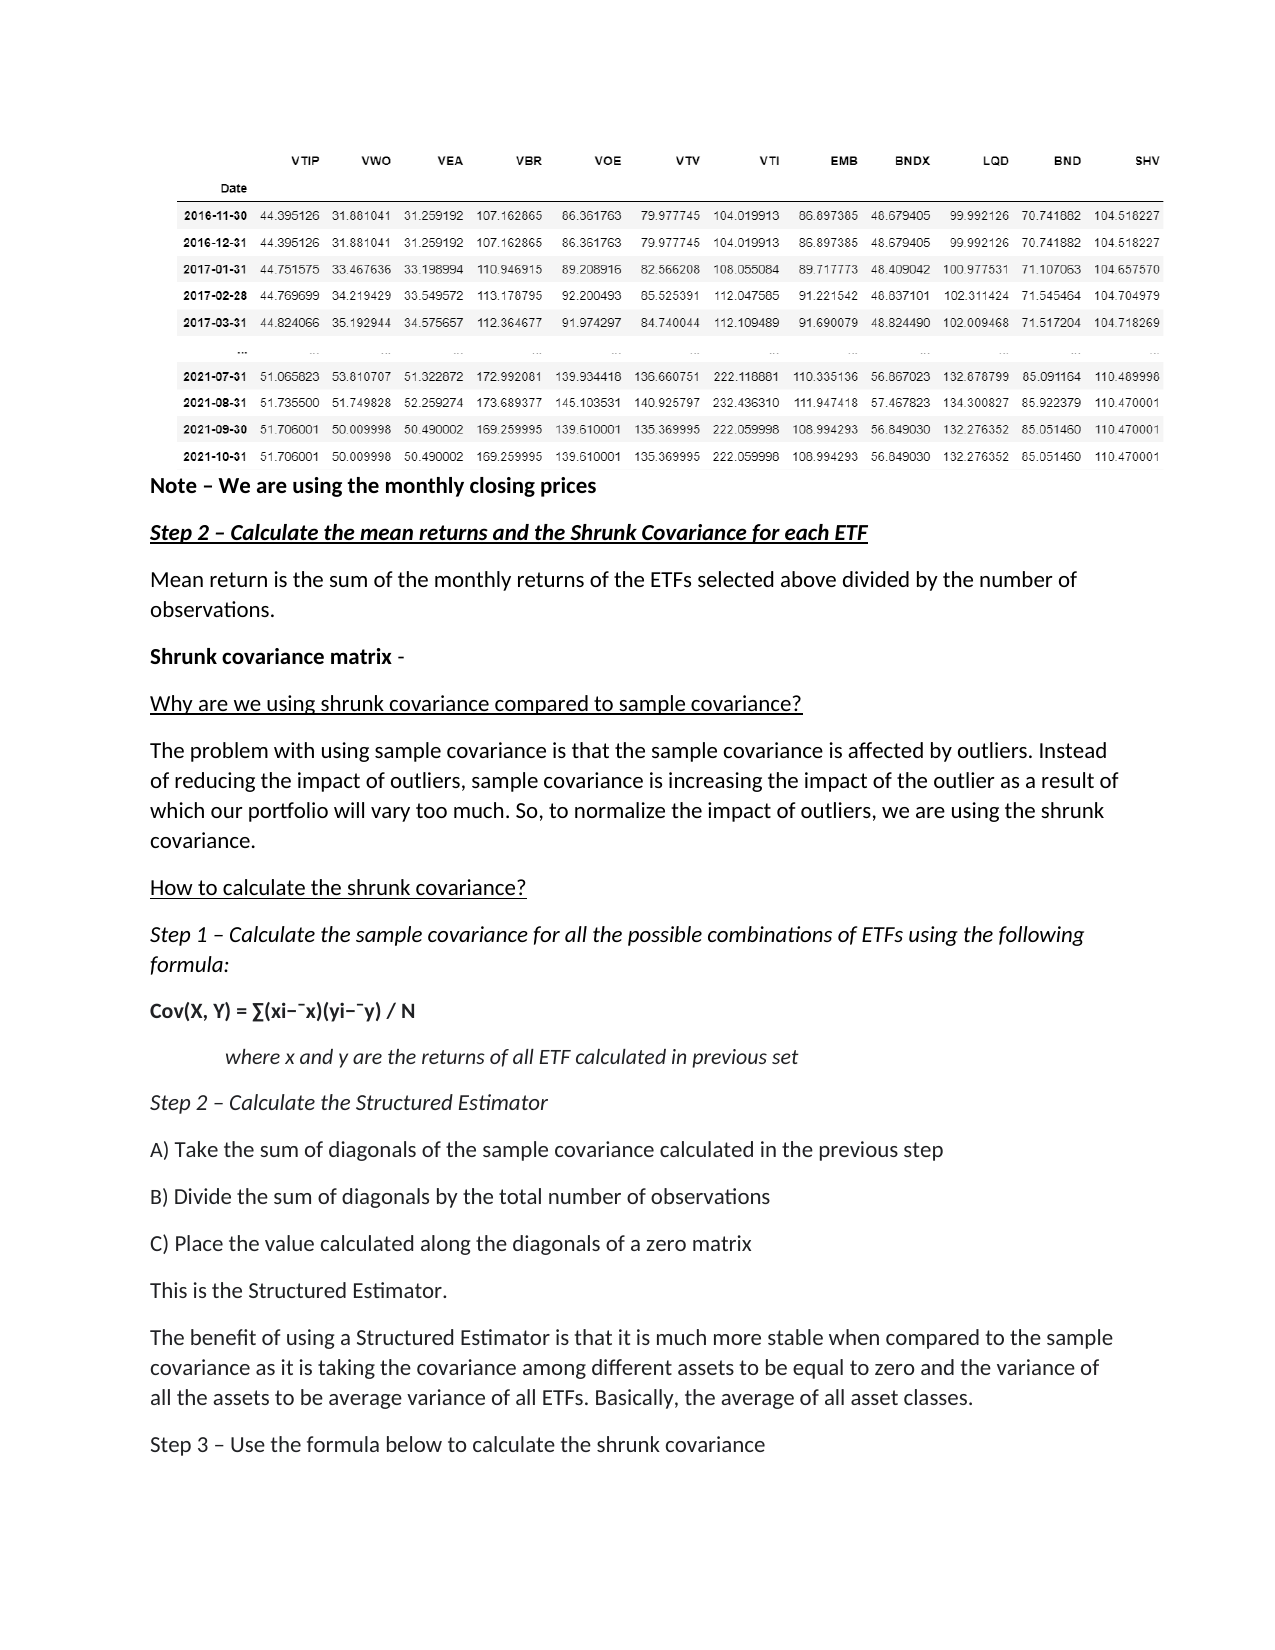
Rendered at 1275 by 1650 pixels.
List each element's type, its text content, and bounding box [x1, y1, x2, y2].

text How to calculate the shrunk covariance? [150, 873, 1125, 901]
text This is the Structured Estimator. [150, 1276, 1125, 1304]
text where x and y are the returns of all ETF calculated in previous set [150, 1043, 1125, 1069]
text Step 2 – Calculate the mean returns and the Shrunk Covariance for each ETF [150, 518, 1125, 546]
text Step 3 – Use the formula below to calculate the shrunk covariance [150, 1430, 1125, 1458]
text B) Divide the sum of diagonals by the total number of observations [150, 1182, 1125, 1210]
text Mean return is the sum of the monthly returns of the ETFs selected above divided by the number of observations. [150, 565, 1125, 623]
text The problem with using sample covariance is that the sample covariance is affected by outliers. Instead of reducing the impact of outliers, sample covariance is increasing the impact of the outlier as a result of which our portfolio will vary too much. So, to normalize the impact of outliers, we are using the shrunk covariance. [150, 736, 1125, 854]
text Step 2 – Calculate the Structured Estimator [150, 1088, 1125, 1116]
text The benefit of using a Structured Estimator is that it is much more stable when compared to the sample covariance as it is taking the covariance among different assets to be equal to zero and the variance of all the assets to be average variance of all ETFs. Basically, the average of all asset classes. [150, 1323, 1125, 1411]
text Step 1 – Calculate the sample covariance for all the possible combinations of ETFs using the following formula: [150, 920, 1125, 978]
text C) Place the value calculated along the diagonals of a zero matrix [150, 1229, 1125, 1257]
text Cov(X, Y) = ∑(xi−¯x)(yi−¯y) / N [150, 997, 1125, 1024]
text Note – We are using the monthly closing prices [150, 150, 1125, 499]
text Shrunk covariance matrix - [150, 642, 1125, 670]
text Why are we using shrunk covariance compared to sample covariance? [150, 689, 1125, 717]
text A) Take the sum of diagonals of the sample covariance calculated in the previous step [150, 1135, 1125, 1163]
